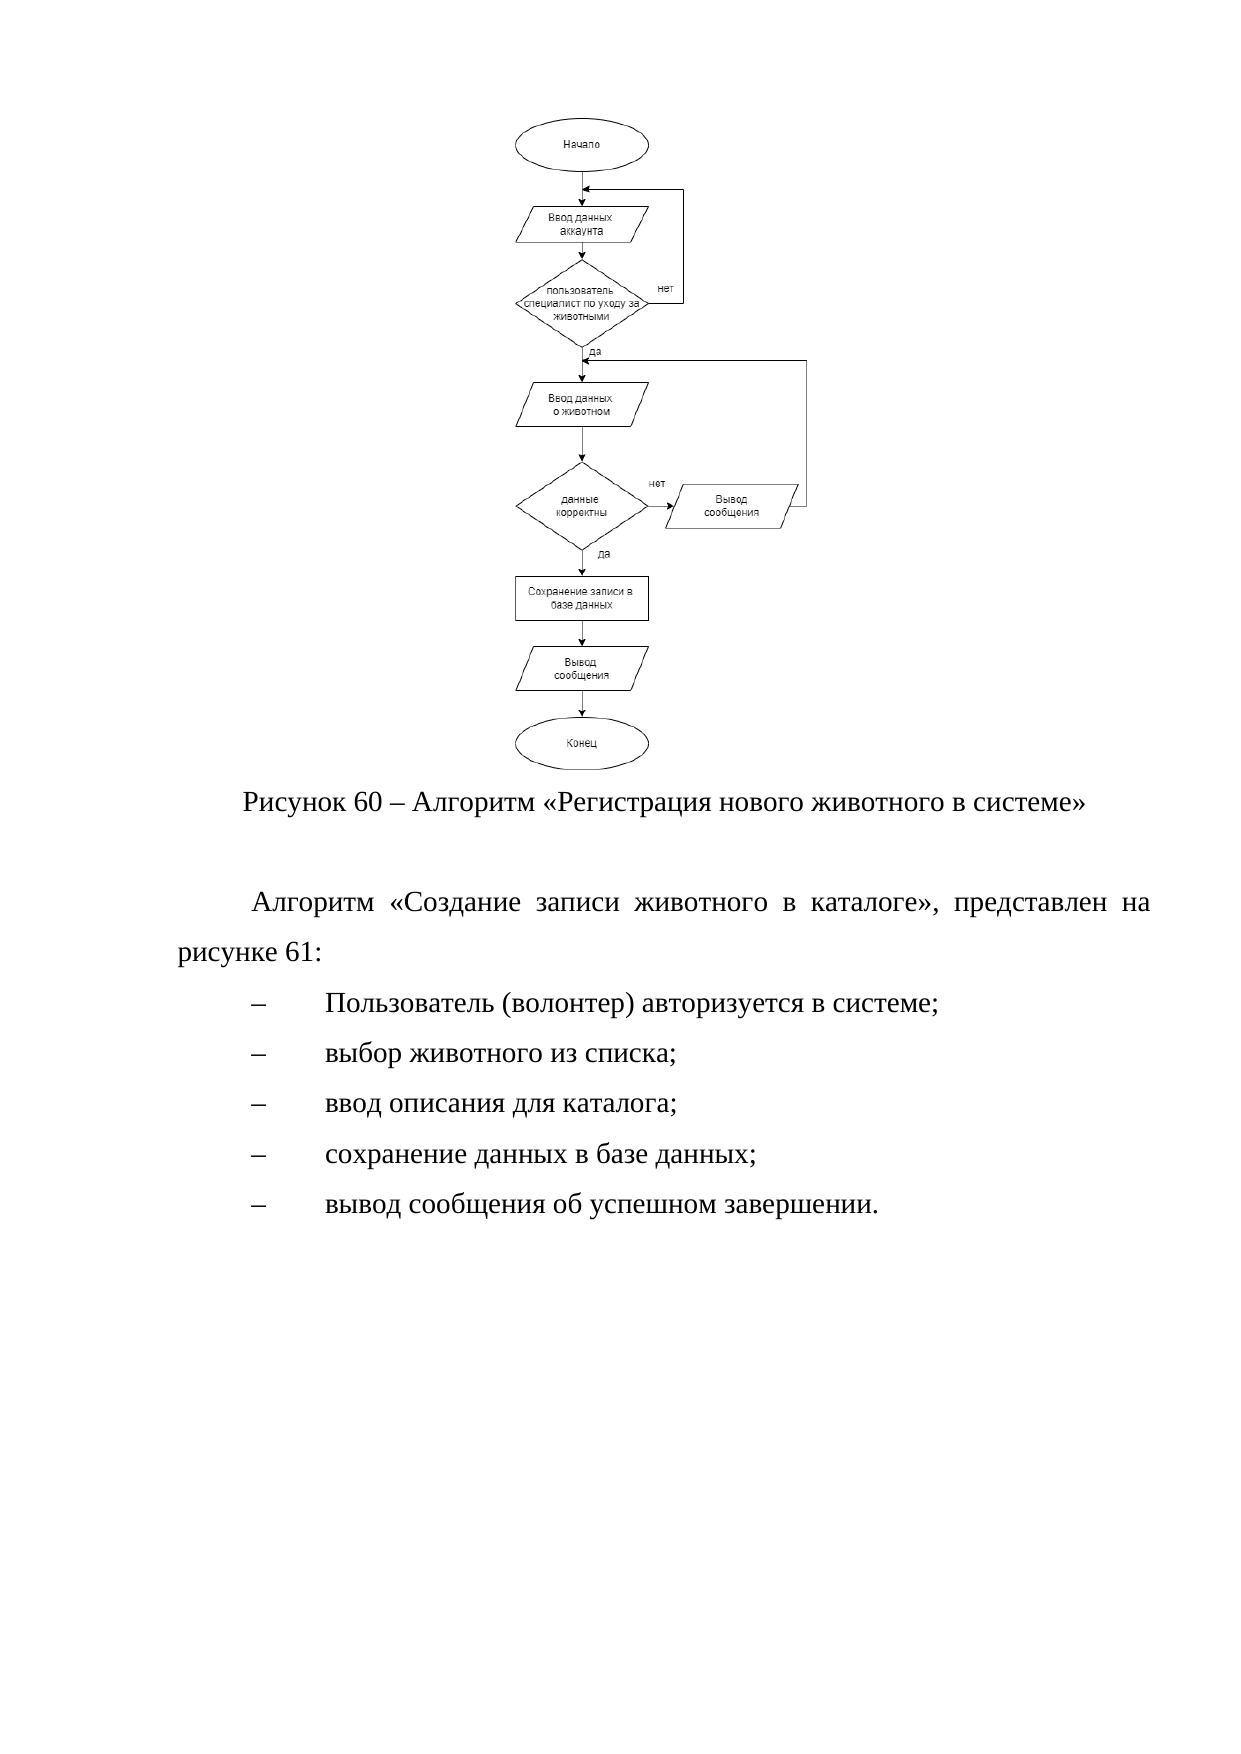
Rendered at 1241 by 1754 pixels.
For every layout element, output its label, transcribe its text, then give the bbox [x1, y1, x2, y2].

list вывод сообщения об успешном завершении. [177, 1186, 1152, 1220]
list сохранение данных в базе данных; [177, 1136, 1152, 1169]
list Пользователь (волонтер) авторизуется в системе; [177, 985, 1152, 1018]
list Алгоритм «Создание записи животного в каталоге», представлен на рисунке 61: [177, 884, 1152, 968]
list ввод описания для каталога; [177, 1086, 1152, 1119]
list Рисунок 60 – Алгоритм «Регистрация нового животного в системе» [177, 784, 1152, 817]
picture [515, 118, 814, 770]
list выбор животного из списка; [177, 1035, 1152, 1069]
